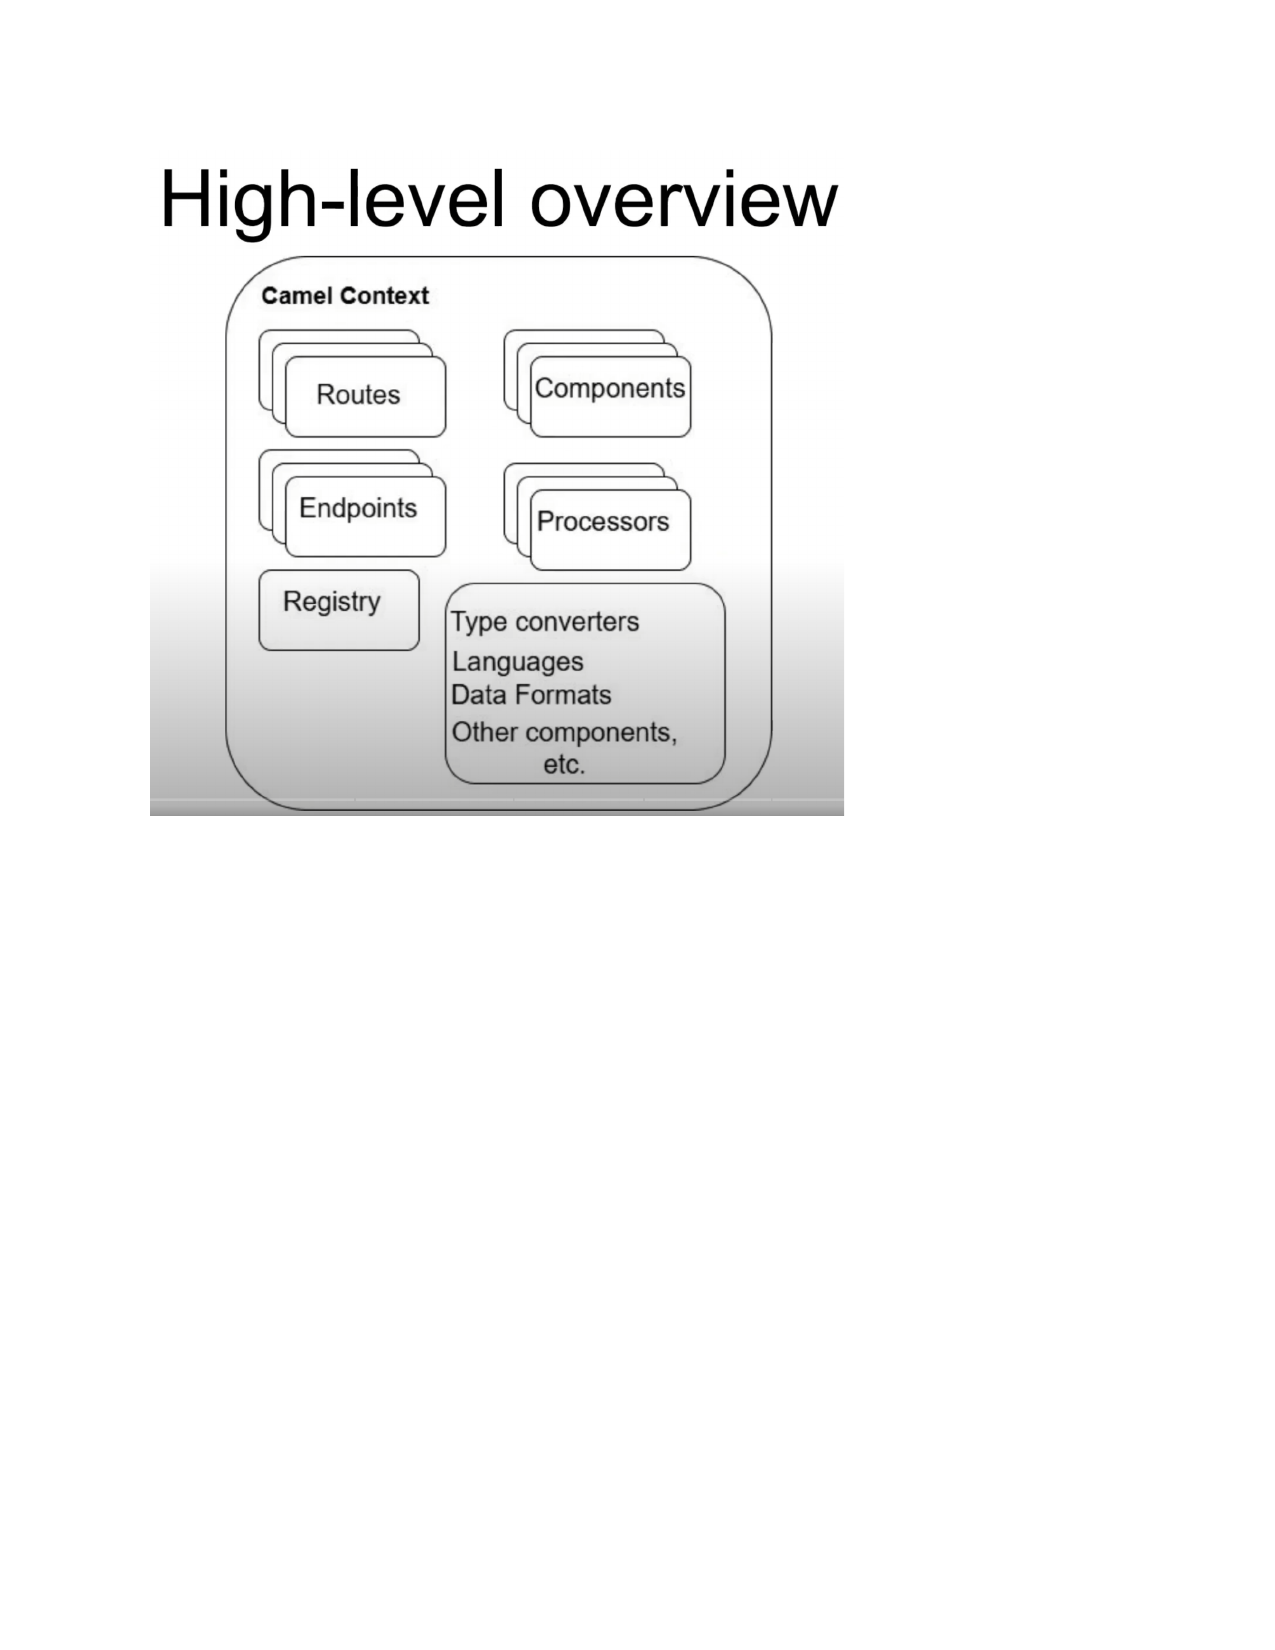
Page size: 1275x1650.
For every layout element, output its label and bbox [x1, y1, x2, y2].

picture [150, 150, 845, 816]
